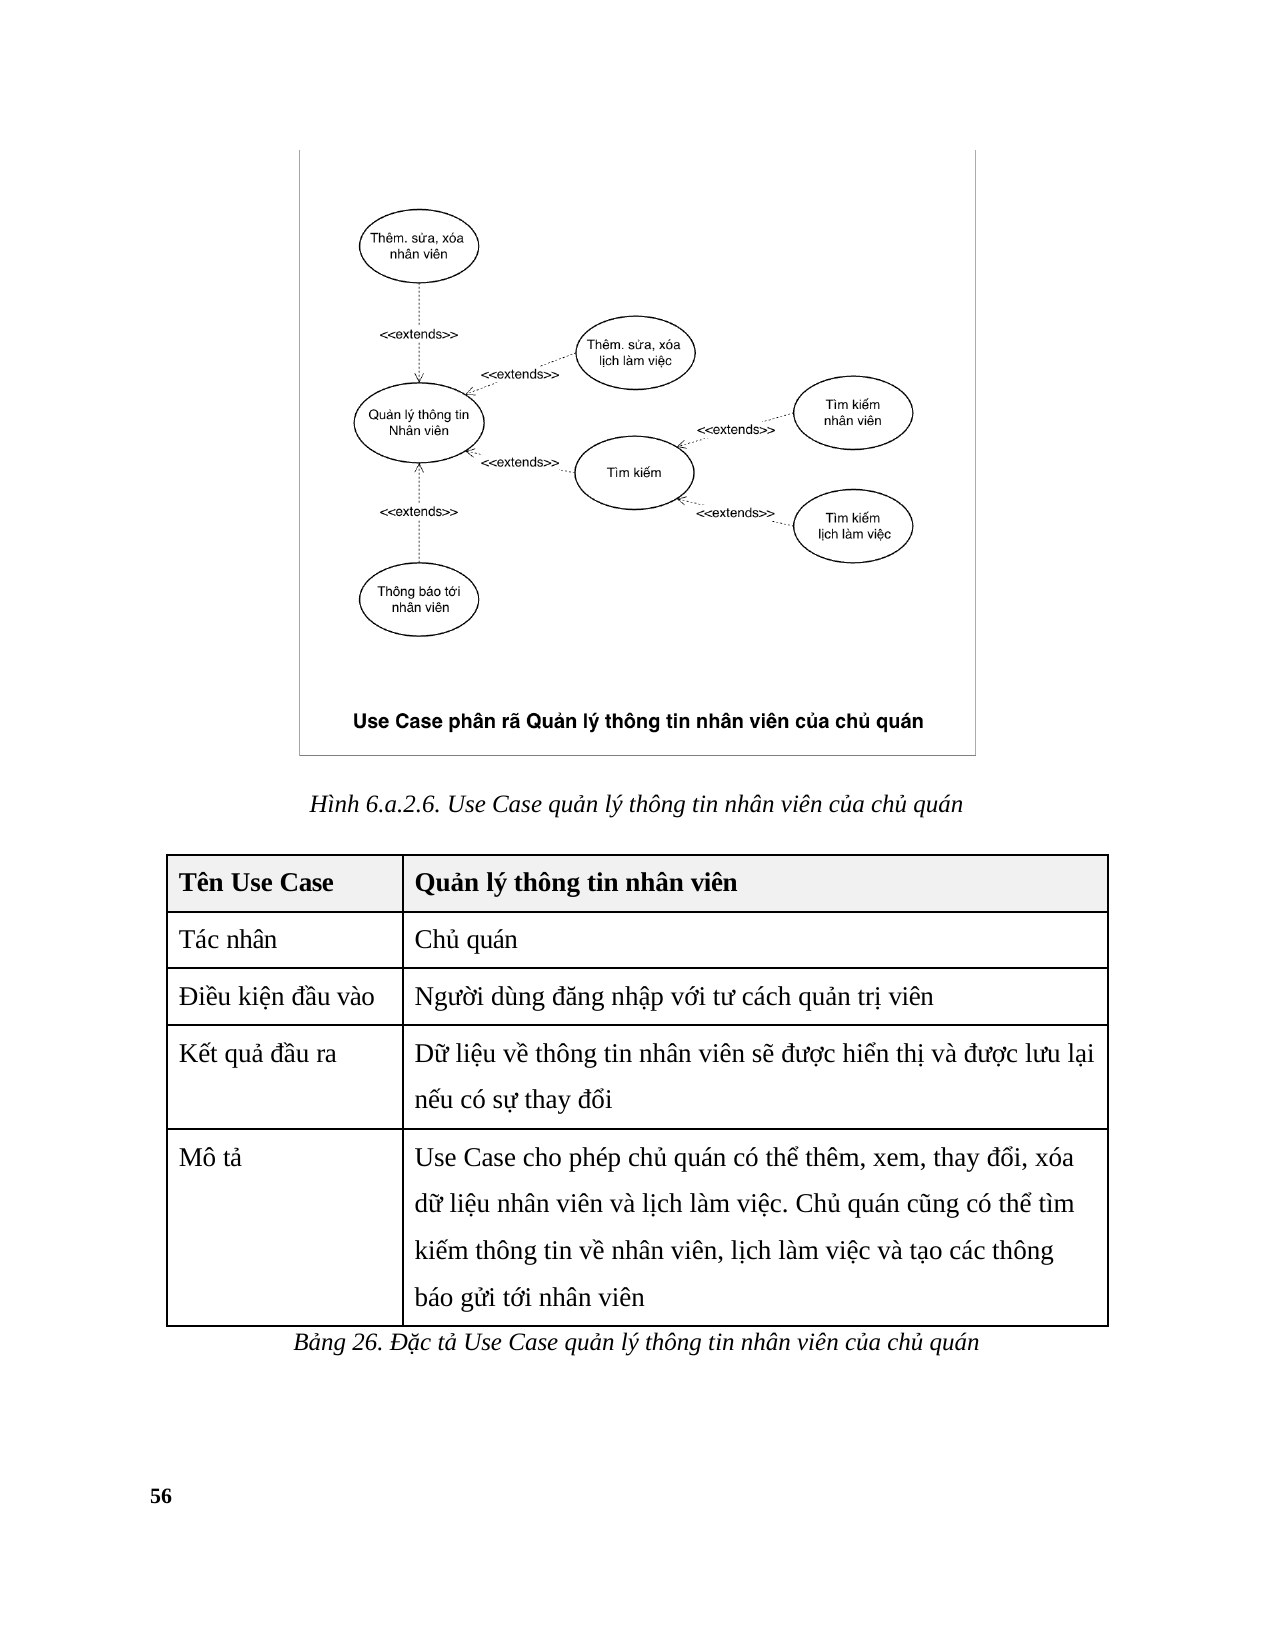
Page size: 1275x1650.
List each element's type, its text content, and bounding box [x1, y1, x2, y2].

table_header Quản lý thông tin nhân viên [404, 856, 1107, 911]
picture [299, 150, 976, 756]
table_cell Mô tả [168, 1130, 402, 1325]
table_cell Điều kiện đầu vào [168, 969, 402, 1024]
text Hình 6.a.2.6. Use Case quản lý thông tin nhân viên của chủ quán [150, 789, 1125, 818]
table_cell Dữ liệu về thông tin nhân viên sẽ được hiển thị và được lưu lại nếu có sự thay đổi [404, 1026, 1107, 1128]
table_cell Người dùng đăng nhập với tư cách quản trị viên [404, 969, 1107, 1024]
text Bảng 26. Đặc tả Use Case quản lý thông tin nhân viên của chủ quán [150, 1327, 1125, 1356]
table_header Tên Use Case [168, 856, 402, 911]
table_cell Chủ quán [404, 913, 1107, 967]
table_cell Use Case cho phép chủ quán có thể thêm, xem, thay đổi, xóa dữ liệu nhân viên và lịch làm việc. Chủ quán cũng có thể tìm kiếm thông tin về nhân viên, lịch làm việc và tạo các thông báo gửi tới nhân viên [404, 1130, 1107, 1325]
table_cell Kết quả đầu ra [168, 1026, 402, 1128]
table_cell Tác nhân [168, 913, 402, 967]
